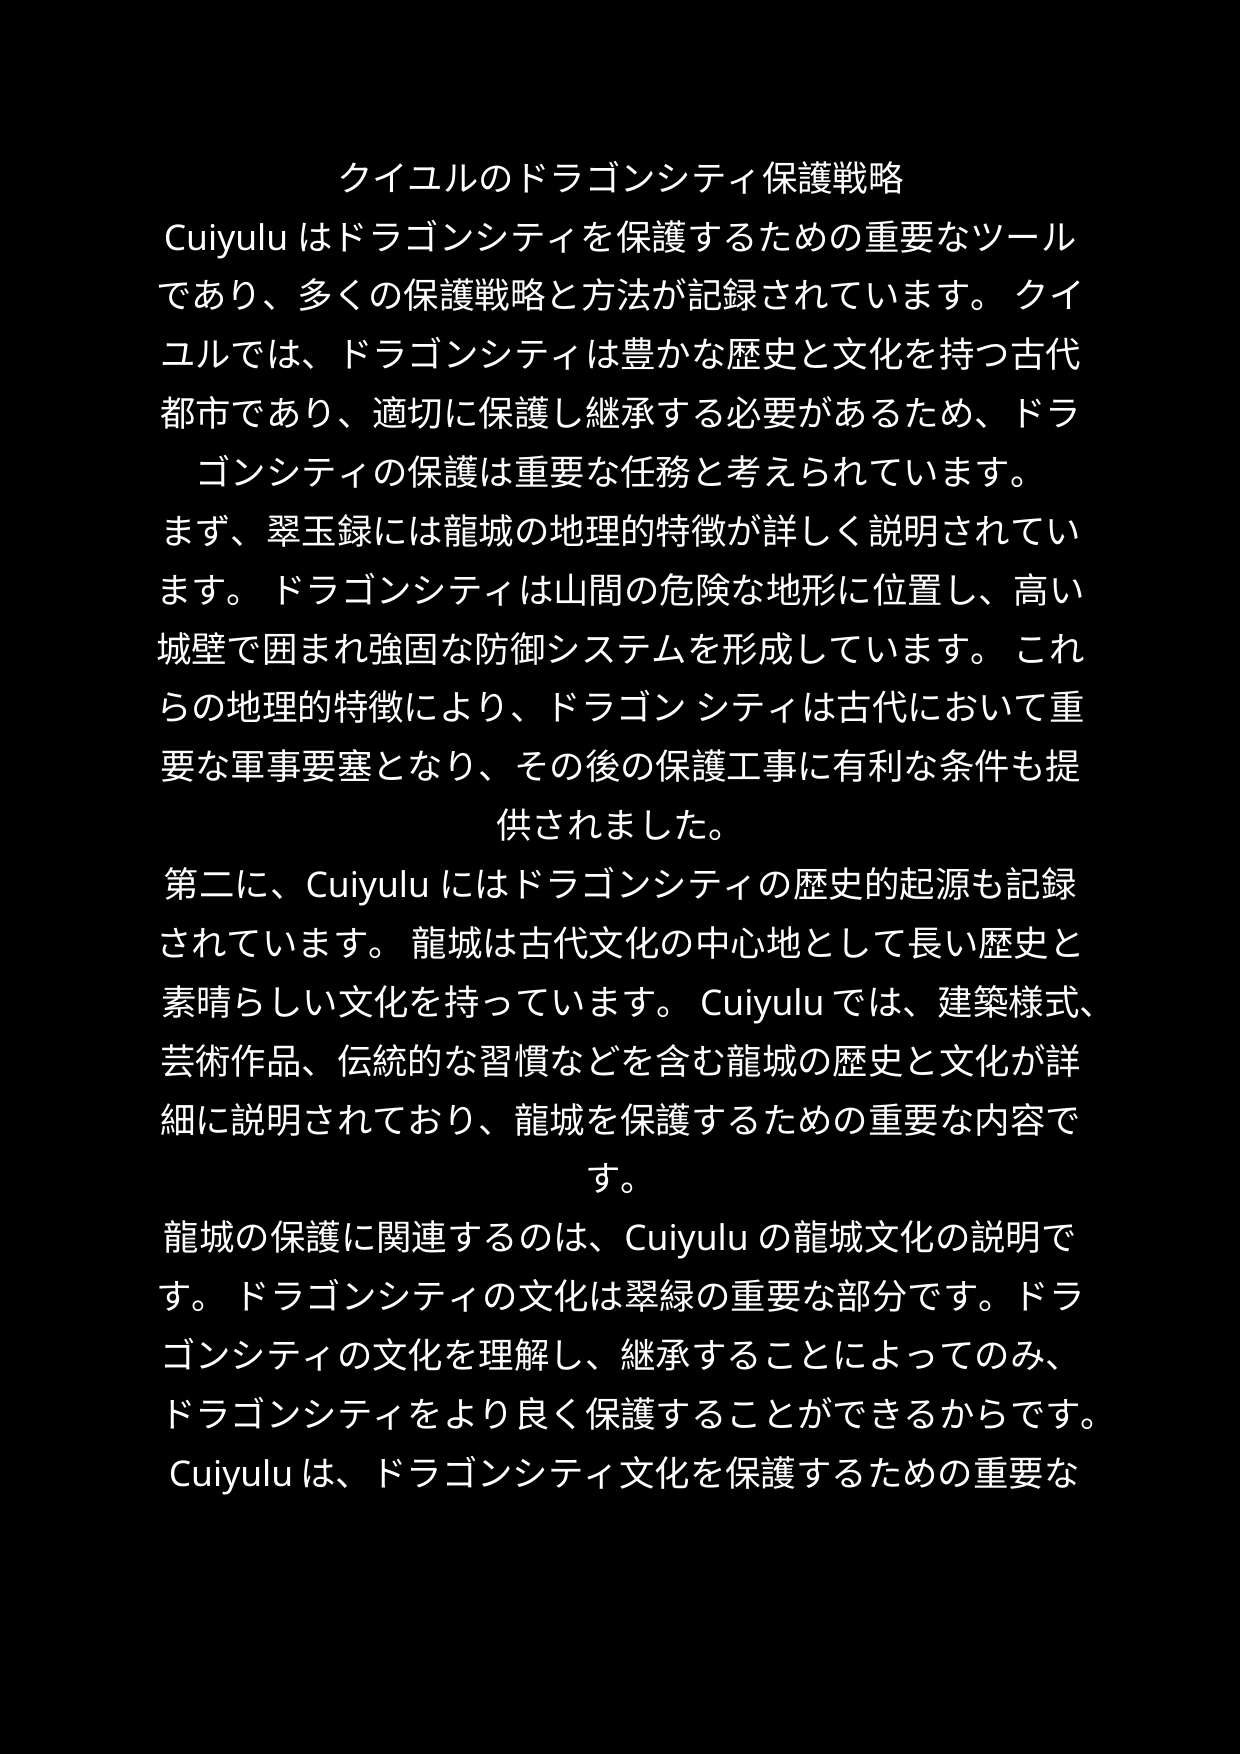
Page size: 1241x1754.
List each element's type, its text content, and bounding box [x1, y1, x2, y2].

text 第二に、Cuiyulu にはドラゴンシティの歴史的起源も記録されています。 龍城は古代文化の中心地として長い歴史と素晴らしい文化を持っています。 Cuiyuluでは、建築様式、芸術作品、伝統的な習慣などを含む龍城の歴史と文化が詳細に説明されており、龍城を保護するための重要な内容です。 [150, 856, 1090, 1202]
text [150, 1210, 1090, 1497]
text まず、翠玉録には龍城の地理的特徴が詳しく説明されています。 ドラゴンシティは山間の危険な地形に位置し、高い城壁で囲まれ強固な防御システムを形成しています。 これらの地理的特徴により、ドラゴン シティは古代において重要な軍事要塞となり、その後の保護工事に有利な条件も提供されました。 [150, 503, 1090, 849]
text クイユルのドラゴンシティ保護戦略 [150, 150, 1090, 201]
text Cuiyulu はドラゴンシティを保護するための重要なツールであり、多くの保護戦略と方法が記録されています。 クイユルでは、ドラゴンシティは豊かな歴史と文化を持つ古代都市であり、適切に保護し継承する必要があるため、ドラゴンシティの保護は重要な任務と考えられています。 [150, 209, 1090, 496]
